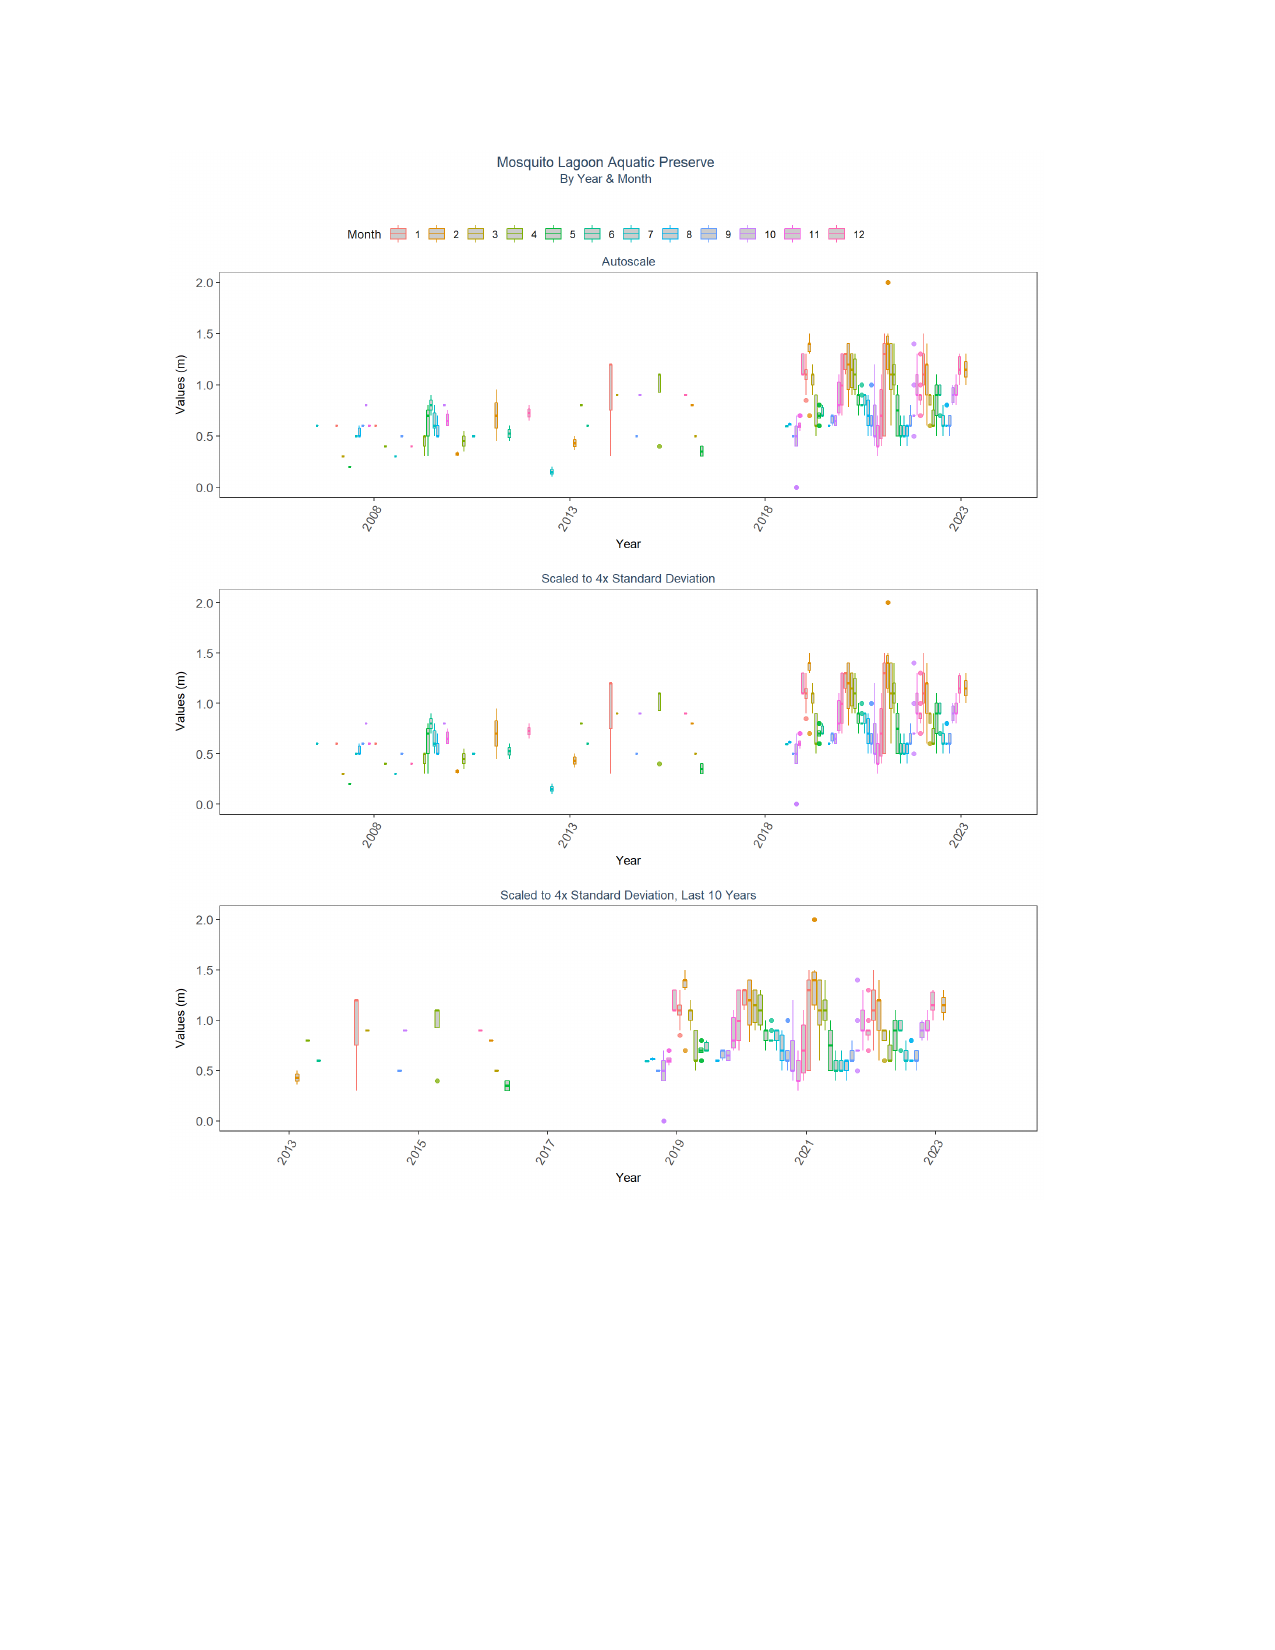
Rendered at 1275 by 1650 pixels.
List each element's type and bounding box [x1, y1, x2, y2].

picture [168, 150, 1044, 1200]
